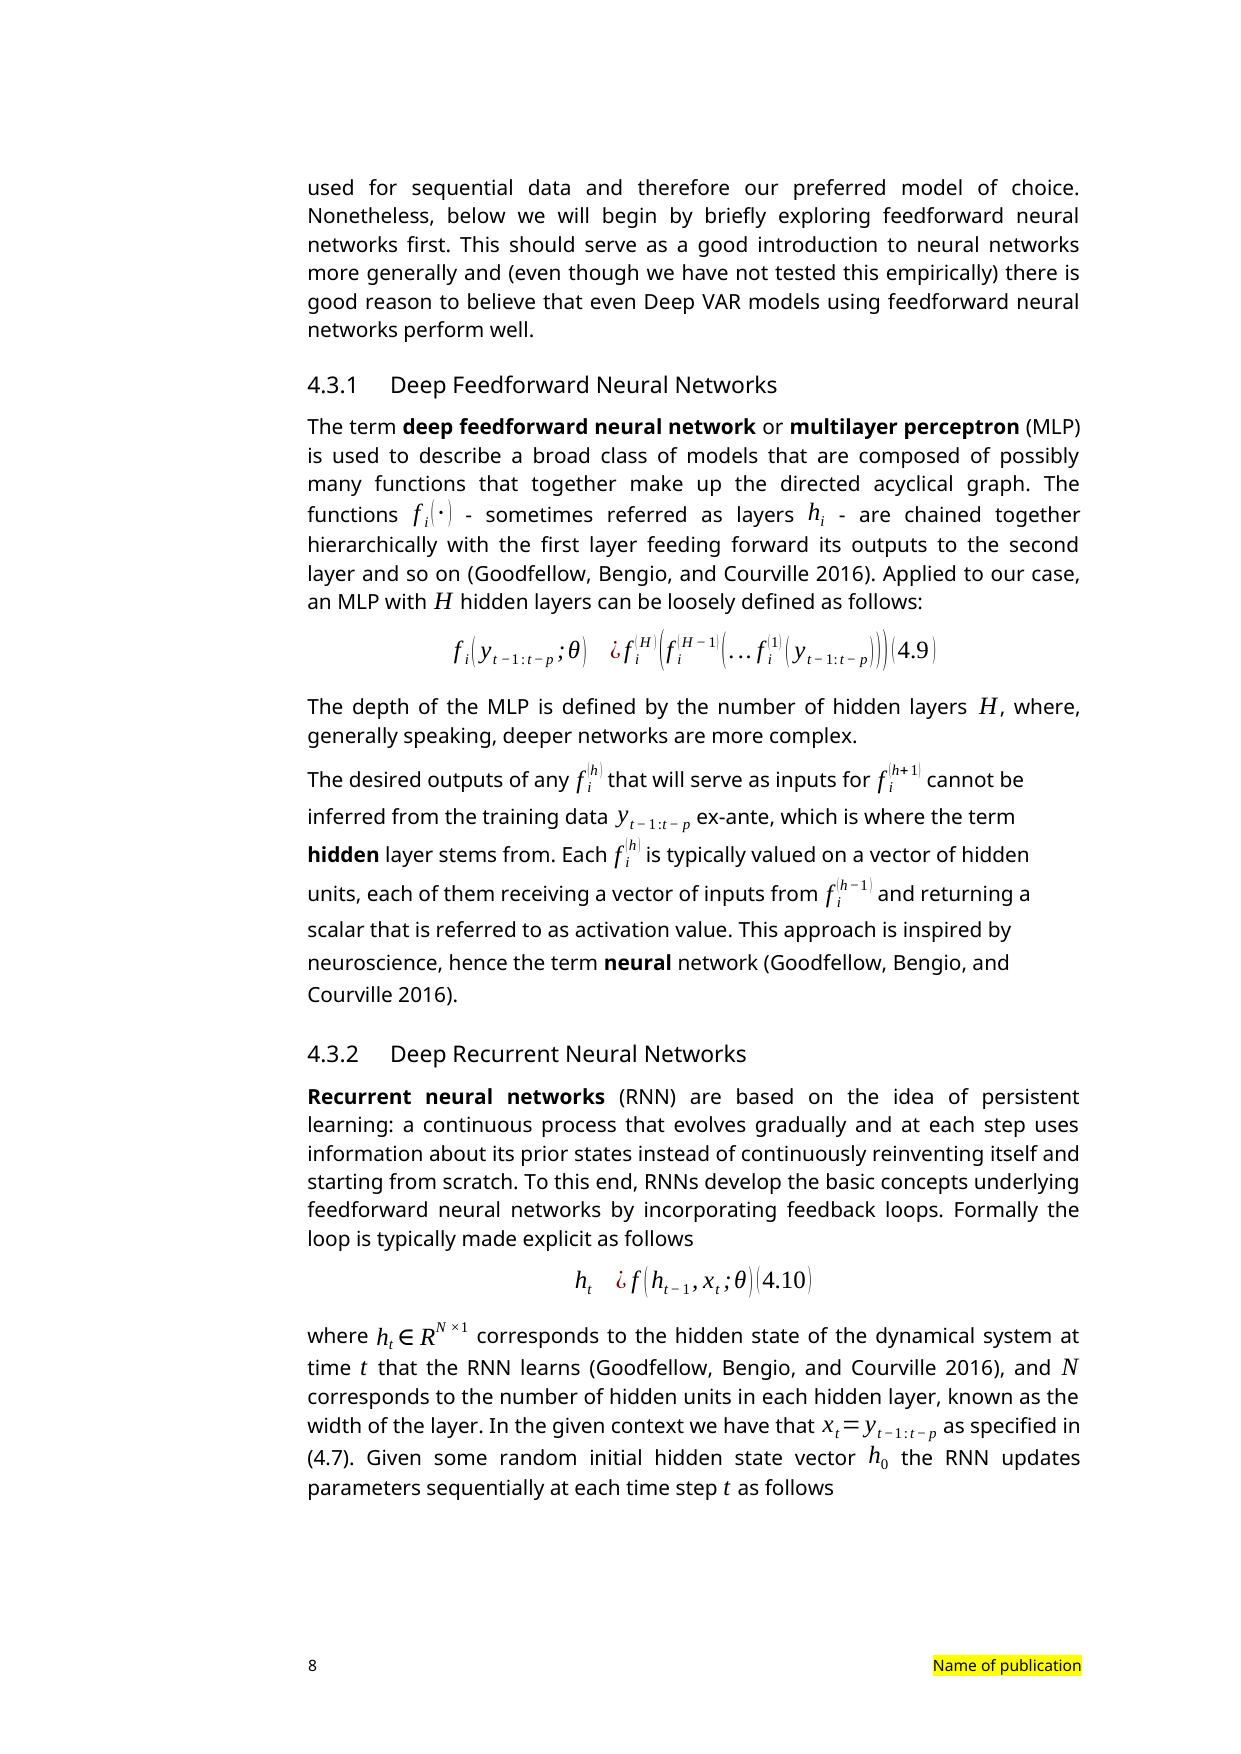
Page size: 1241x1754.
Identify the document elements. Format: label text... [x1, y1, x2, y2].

text where corresponds to the hidden state of the dynamical system at time that the RNN learns (Goodfellow, Bengio, and Courville 2016), and corresponds to the number of hidden units in each hidden layer, known as the width of the layer. In the given context we have that as specified in (4.7). Given some random initial hidden state vector the RNN updates parameters sequentially at each time step as follows [307, 1318, 1081, 1501]
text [307, 173, 1081, 344]
subtitle 4.3.2 Deep Recurrent Neural Networks [307, 1038, 1081, 1069]
text The depth of the MLP is defined by the number of hidden layers , where, generally speaking, deeper networks are more complex. [307, 692, 1081, 749]
text The term deep feedforward neural network or multilayer perceptron (MLP) is used to describe a broad class of models that are composed of possibly many functions that together make up the directed acyclical graph. The functions - sometimes referred as layers - are chained together hierarchically with the first layer feeding forward its outputs to the second layer and so on (Goodfellow, Bengio, and Courville 2016). Applied to our case, an MLP with hidden layers can be loosely defined as follows: [307, 412, 1081, 616]
subtitle 4.3.1 Deep Feedforward Neural Networks [307, 369, 1081, 400]
text The desired outputs of any that will serve as inputs for cannot be inferred from the training data ex-ante, which is where the term hidden layer stems from. Each is typically valued on a vector of hidden units, each of them receiving a vector of inputs from and returning a scalar that is referred to as activation value. This approach is inspired by neuroscience, hence the term neural network (Goodfellow, Bengio, and Courville 2016). [307, 762, 1081, 1009]
text Recurrent neural networks (RNN) are based on the idea of persistent learning: a continuous process that evolves gradually and at each step uses information about its prior states instead of continuously reinventing itself and starting from scratch. To this end, RNNs develop the basic concepts underlying feedforward neural networks by incorporating feedback loops. Formally the loop is typically made explicit as follows [307, 1082, 1081, 1252]
